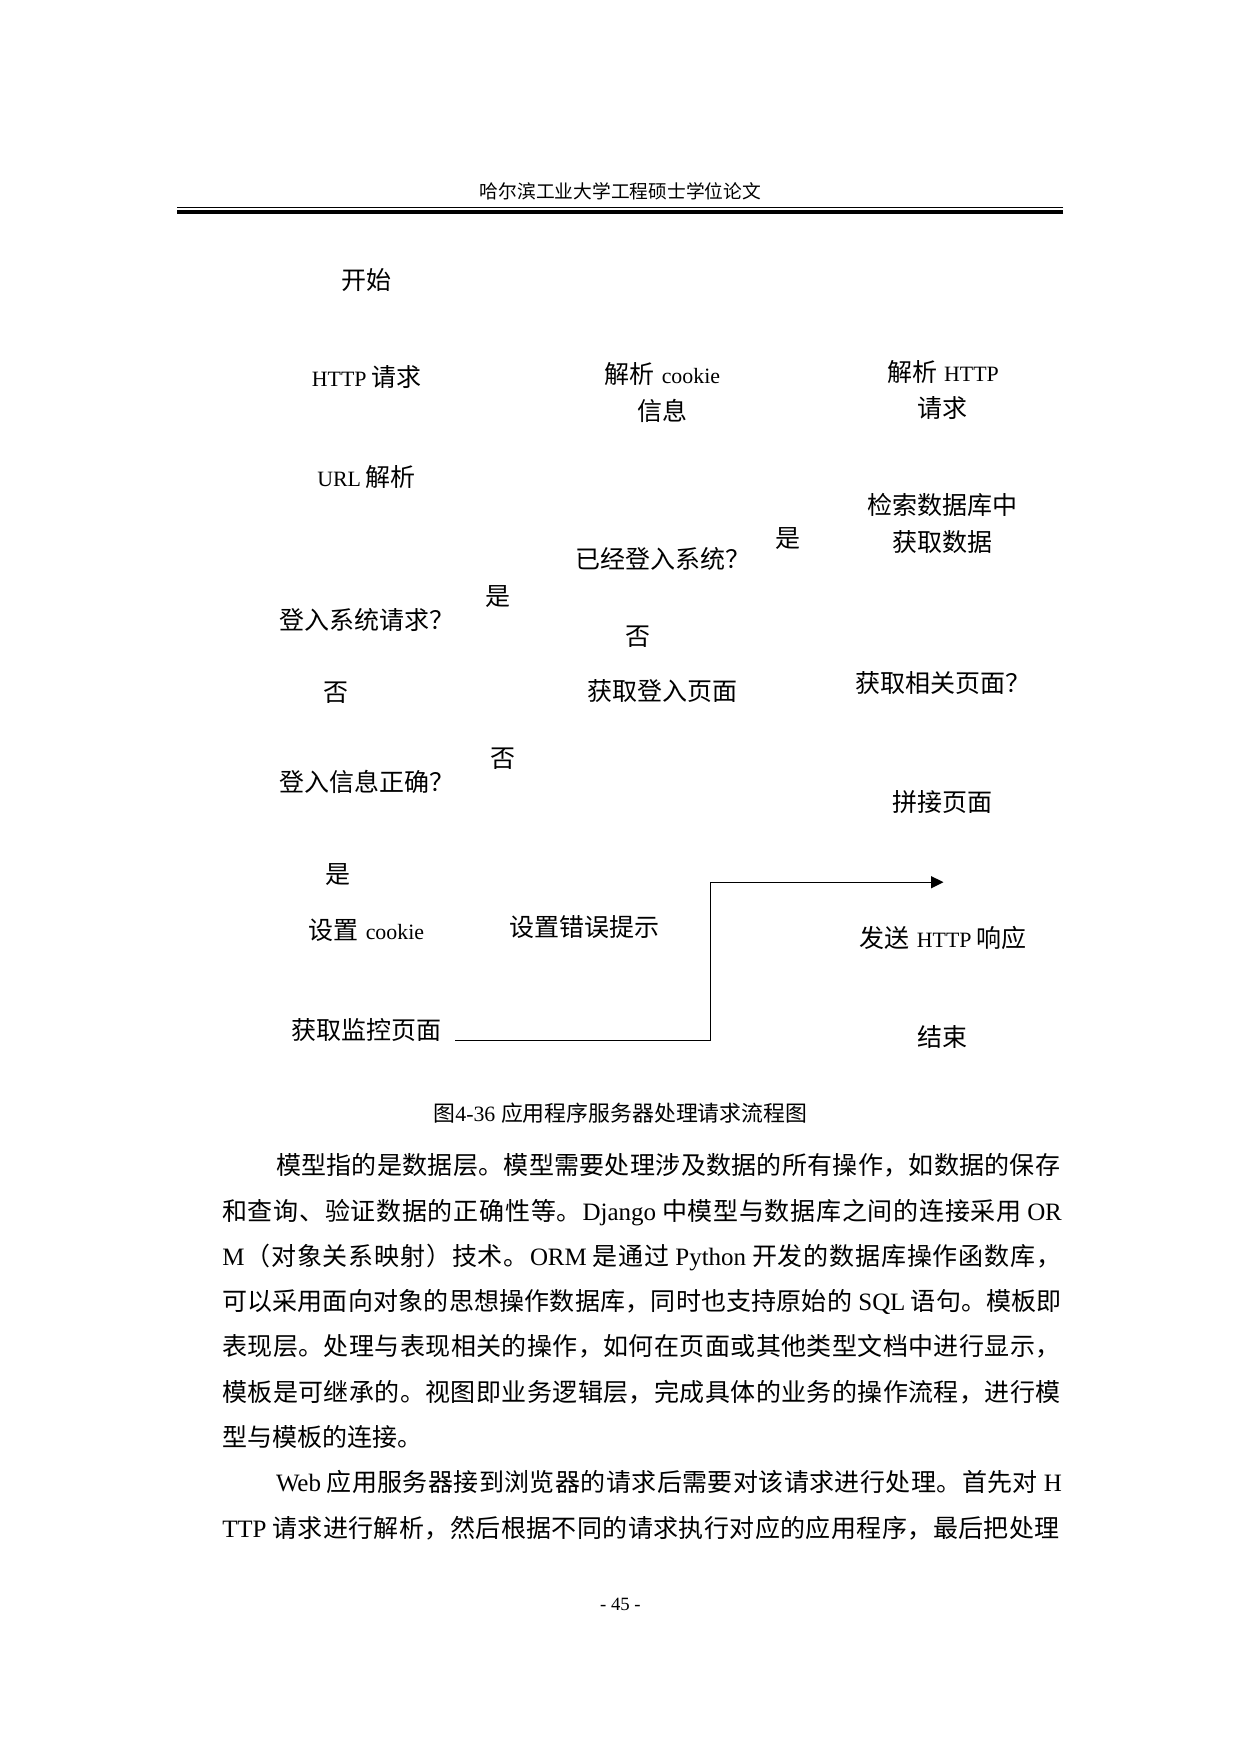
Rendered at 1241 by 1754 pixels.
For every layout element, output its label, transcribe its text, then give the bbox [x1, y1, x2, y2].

text 模型指的是数据层。模型需要处理涉及数据的所有操作，如数据的保存和查询、验证数据的正确性等。Django中模型与数据库之间的连接采用ORM（对象关系映射）技术。ORM是通过Python开发的数据库操作函数库，可以采用面向对象的思想操作数据库，同时也支持原始的SQL语句。模板即表现层。处理与表现相关的操作，如何在页面或其他类型文档中进行显示，模板是可继承的。视图即业务逻辑层，完成具体的业务的操作流程，进行模型与模板的连接。 [222, 1146, 1062, 1454]
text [222, 1463, 1062, 1544]
